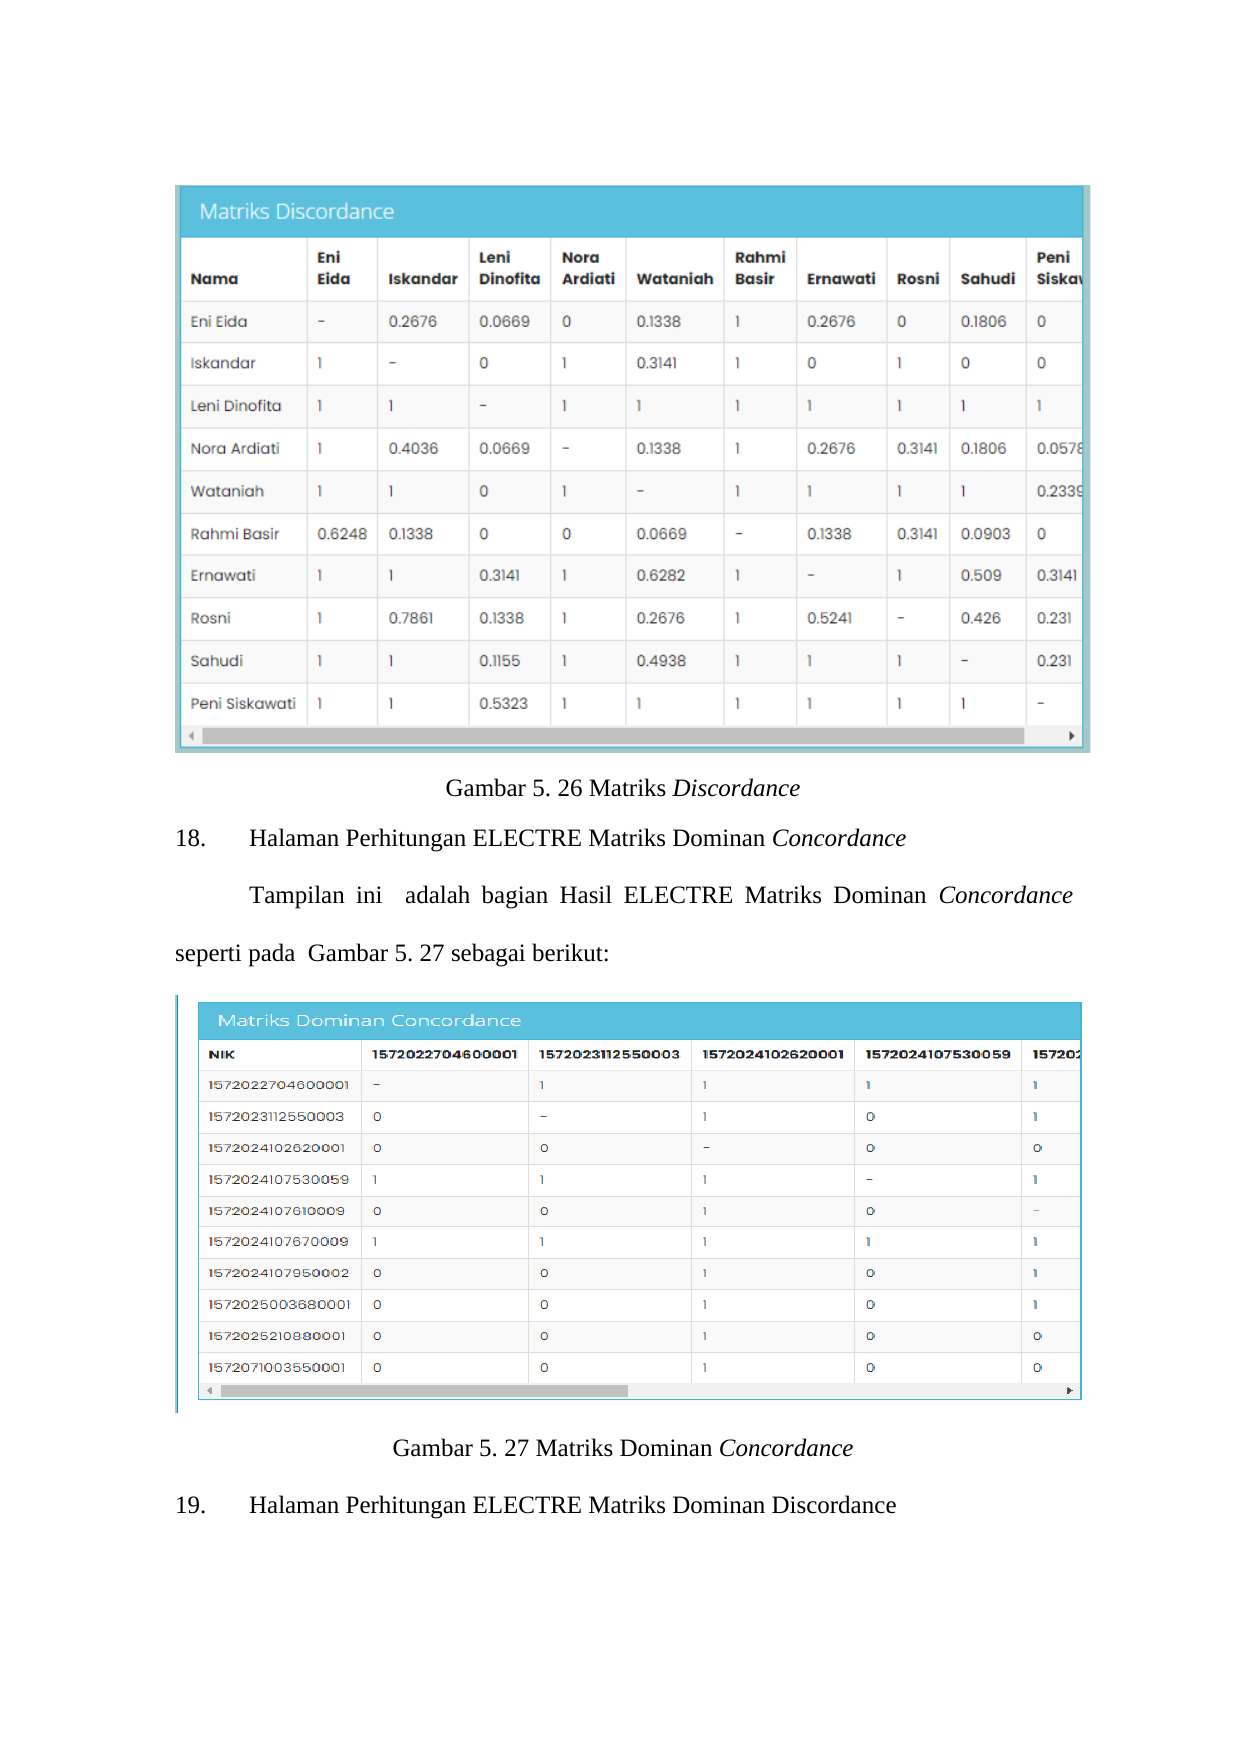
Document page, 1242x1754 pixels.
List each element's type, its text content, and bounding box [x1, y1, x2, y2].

text Gambar 5. 27 Matriks Dominan Concordance [175, 1433, 1073, 1462]
list Halaman Perhitungan ELECTRE Matriks Dominan Discordance [175, 1491, 1073, 1519]
text Gambar 5. 26 Matriks Discordance [175, 773, 1073, 802]
picture [179, 995, 1091, 1413]
picture [175, 185, 1091, 753]
text Tampilan ini adalah bagian Hasil ELECTRE Matriks Dominan Concordance seperti pada Gambar 5. 27 sebagai berikut: [175, 880, 1073, 966]
list Halaman Perhitungan ELECTRE Matriks Dominan Concordance [175, 823, 1073, 851]
